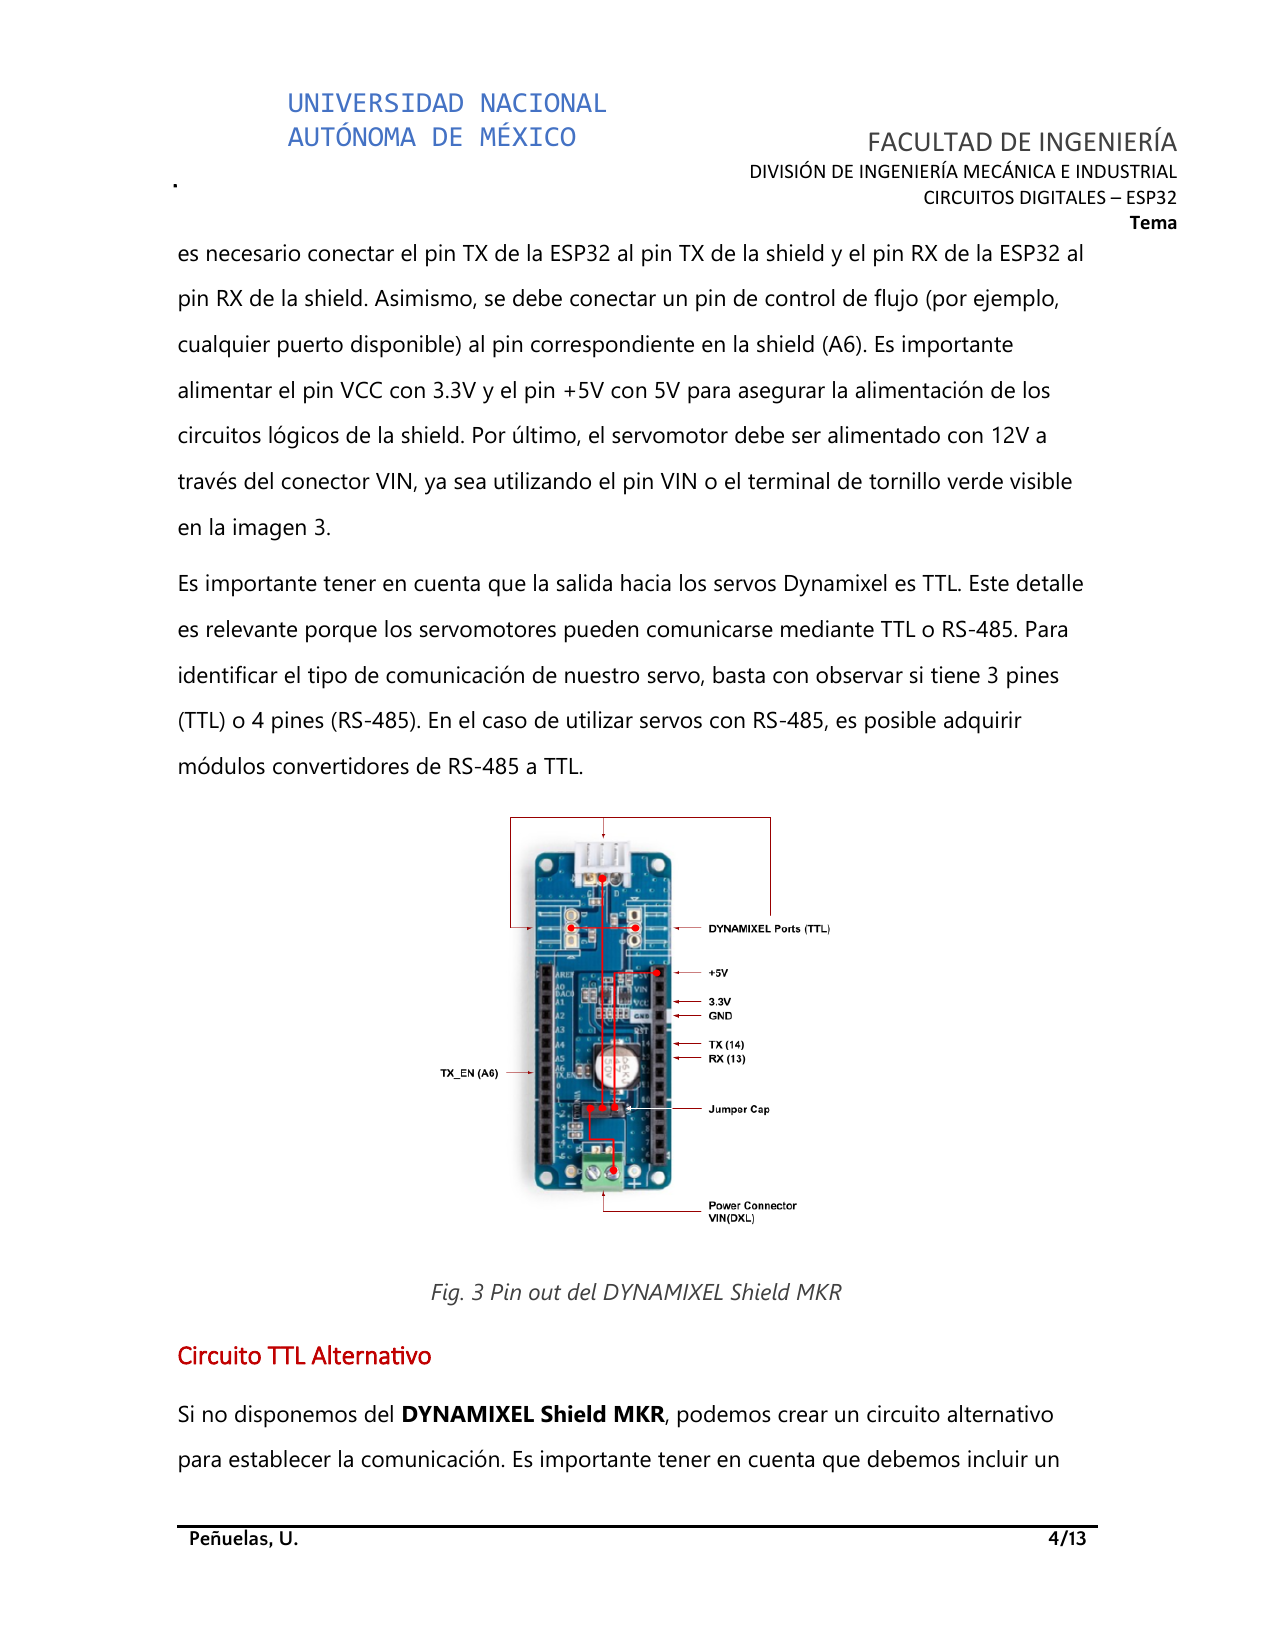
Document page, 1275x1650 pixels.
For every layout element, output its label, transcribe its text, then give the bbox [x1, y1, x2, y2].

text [177, 236, 1098, 541]
text Es importante tener en cuenta que la salida hacia los servos Dynamixel es TTL. Este detalle es relevante porque los servomotores pueden comunicarse mediante TTL o RS-485. Para identificar el tipo de comunicación de nuestro servo, basta con observar si tiene 3 pines (TTL) o 4 pines (RS-485). En el caso de utilizar servos con RS-485, es posible adquirir módulos convertidores de RS-485 a TTL. [177, 567, 1098, 780]
text Fig. 3 Pin out del DYNAMIXEL Shield MKR [267, 1275, 1008, 1306]
picture [439, 806, 836, 1240]
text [177, 1397, 1098, 1474]
subtitle Circuito TTL Alternativo [177, 1338, 1098, 1371]
